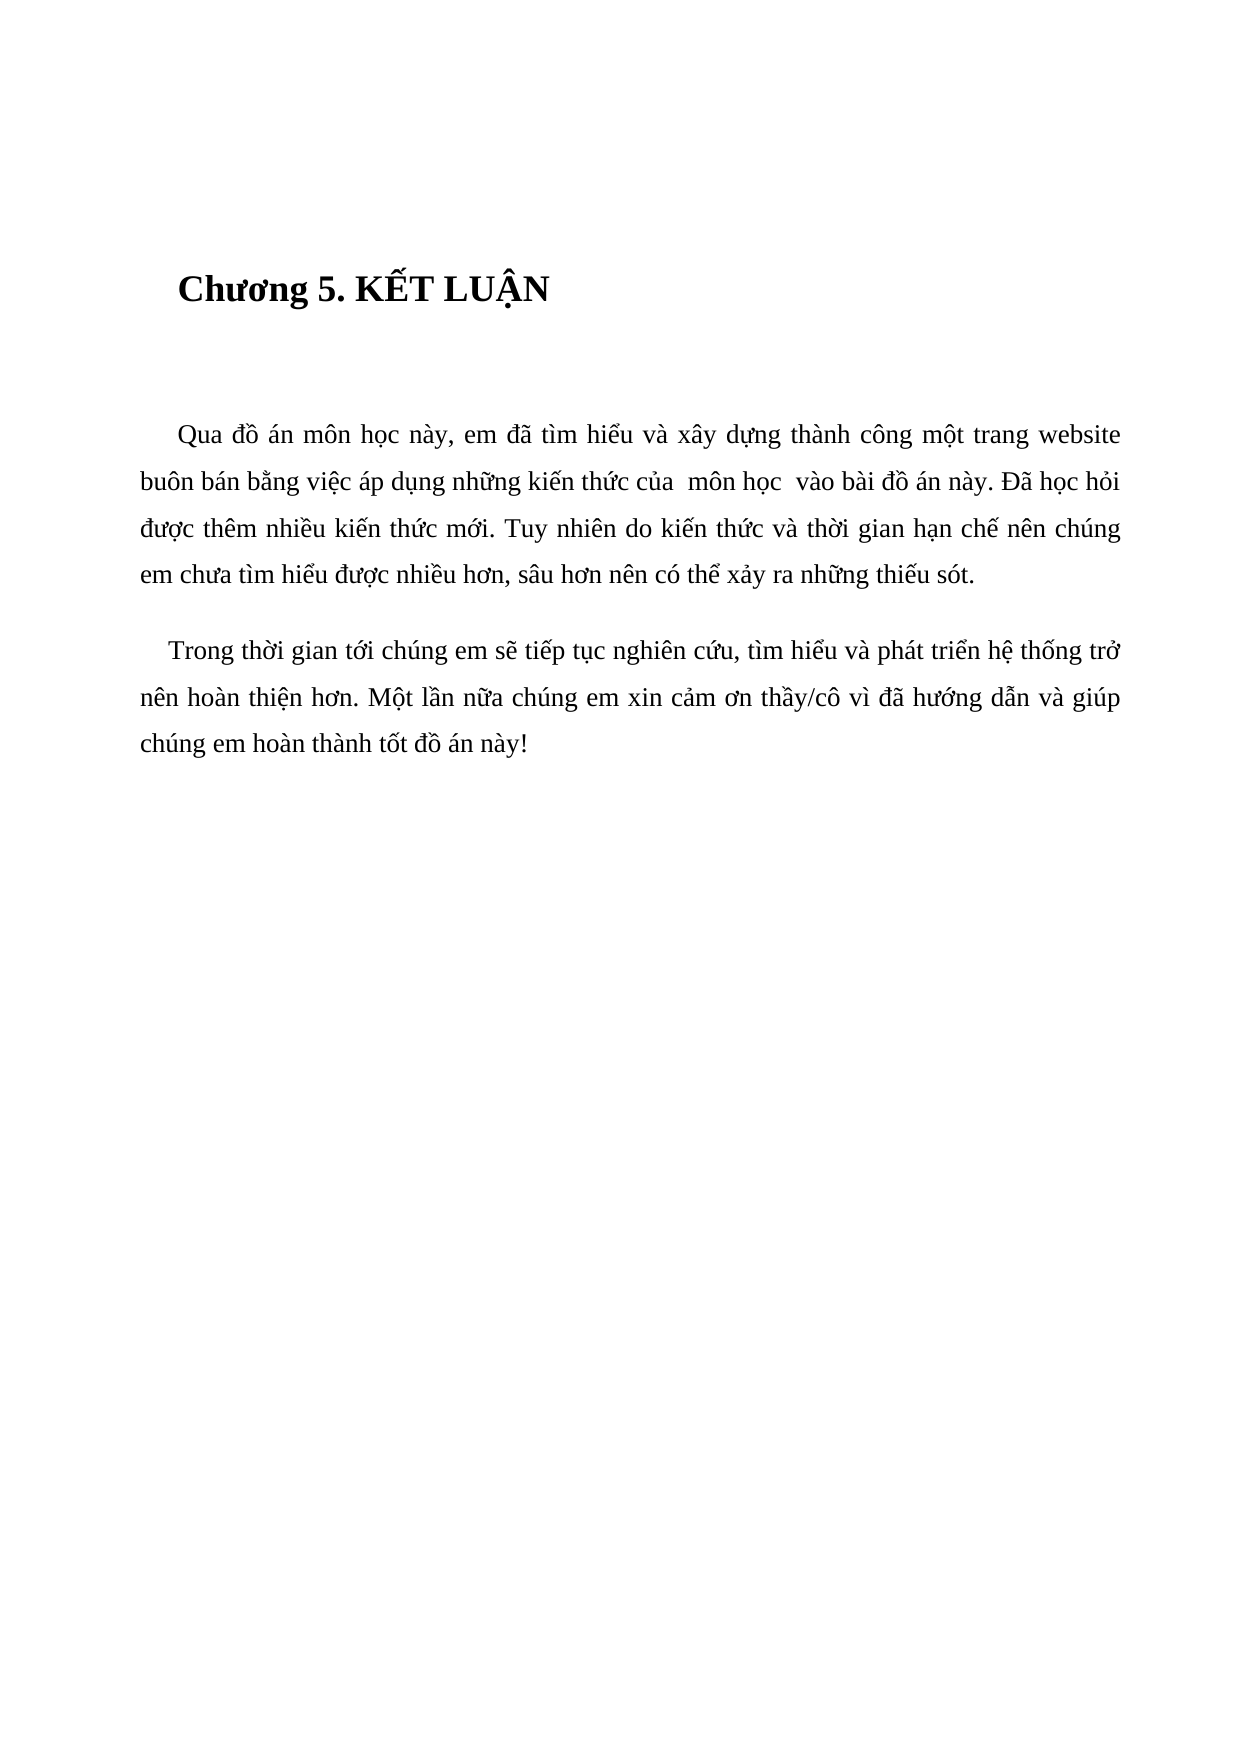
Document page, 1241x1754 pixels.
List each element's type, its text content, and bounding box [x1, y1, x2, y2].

subtitle Chương 5. KẾT LUẬN [177, 266, 1122, 309]
text Qua đồ án môn học này, em đã tìm hiểu và xây dựng thành công một trang website buôn bán bằng việc áp dụng những kiến thức của môn học vào bài đồ án này. Đã học hỏi được thêm nhiều kiến thức mới. Tuy nhiên do kiến thức và thời gian hạn chế nên chúng em chưa tìm hiểu được nhiều hơn, sâu hơn nên có thể xảy ra những thiếu sót. [140, 418, 1122, 589]
text Trong thời gian tới chúng em sẽ tiếp tục nghiên cứu, tìm hiểu và phát triển hệ thống trở nên hoàn thiện hơn. Một lần nữa chúng em xin cảm ơn thầy/cô vì đã hướng dẫn và giúp chúng em hoàn thành tốt đồ án này! [140, 634, 1122, 759]
